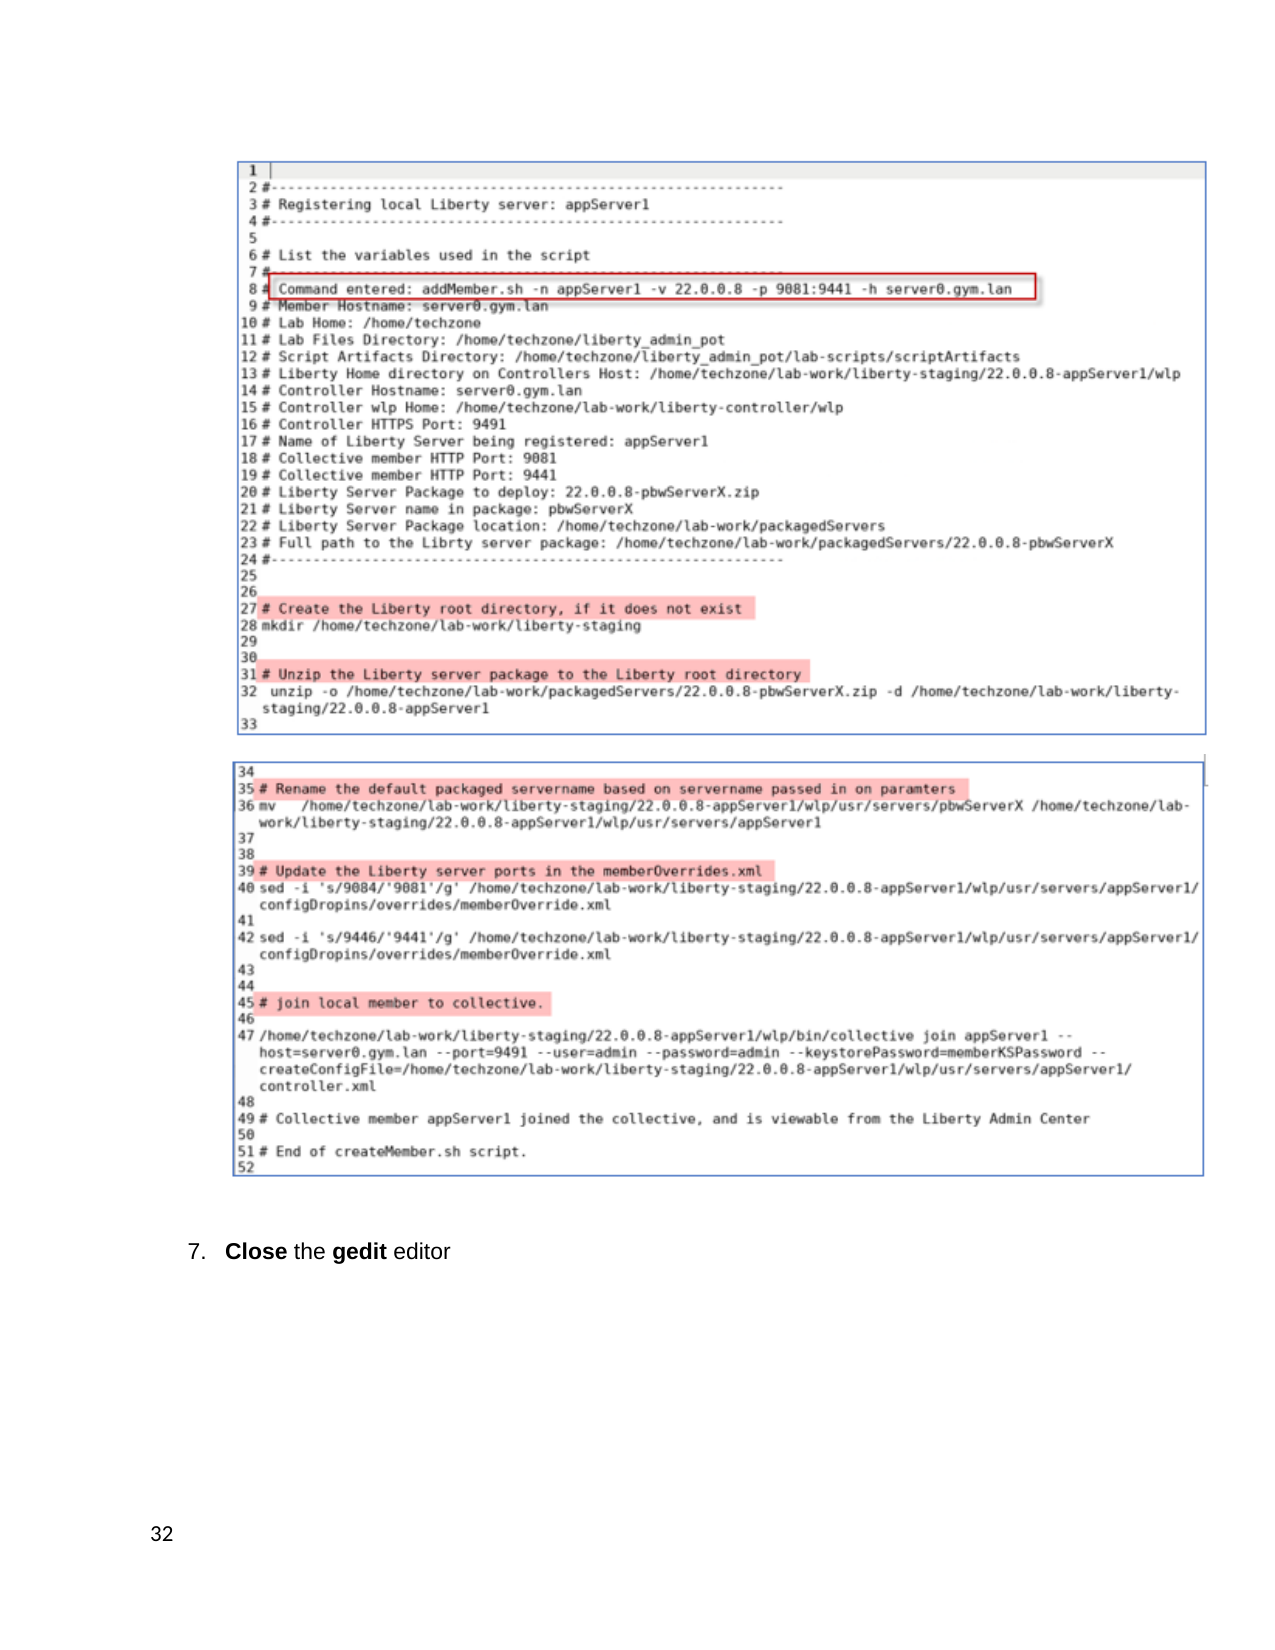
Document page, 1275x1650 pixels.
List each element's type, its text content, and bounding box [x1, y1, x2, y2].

picture [225, 150, 1213, 740]
list Close the gedit editor [187, 1238, 1125, 1264]
picture [225, 754, 1209, 1183]
